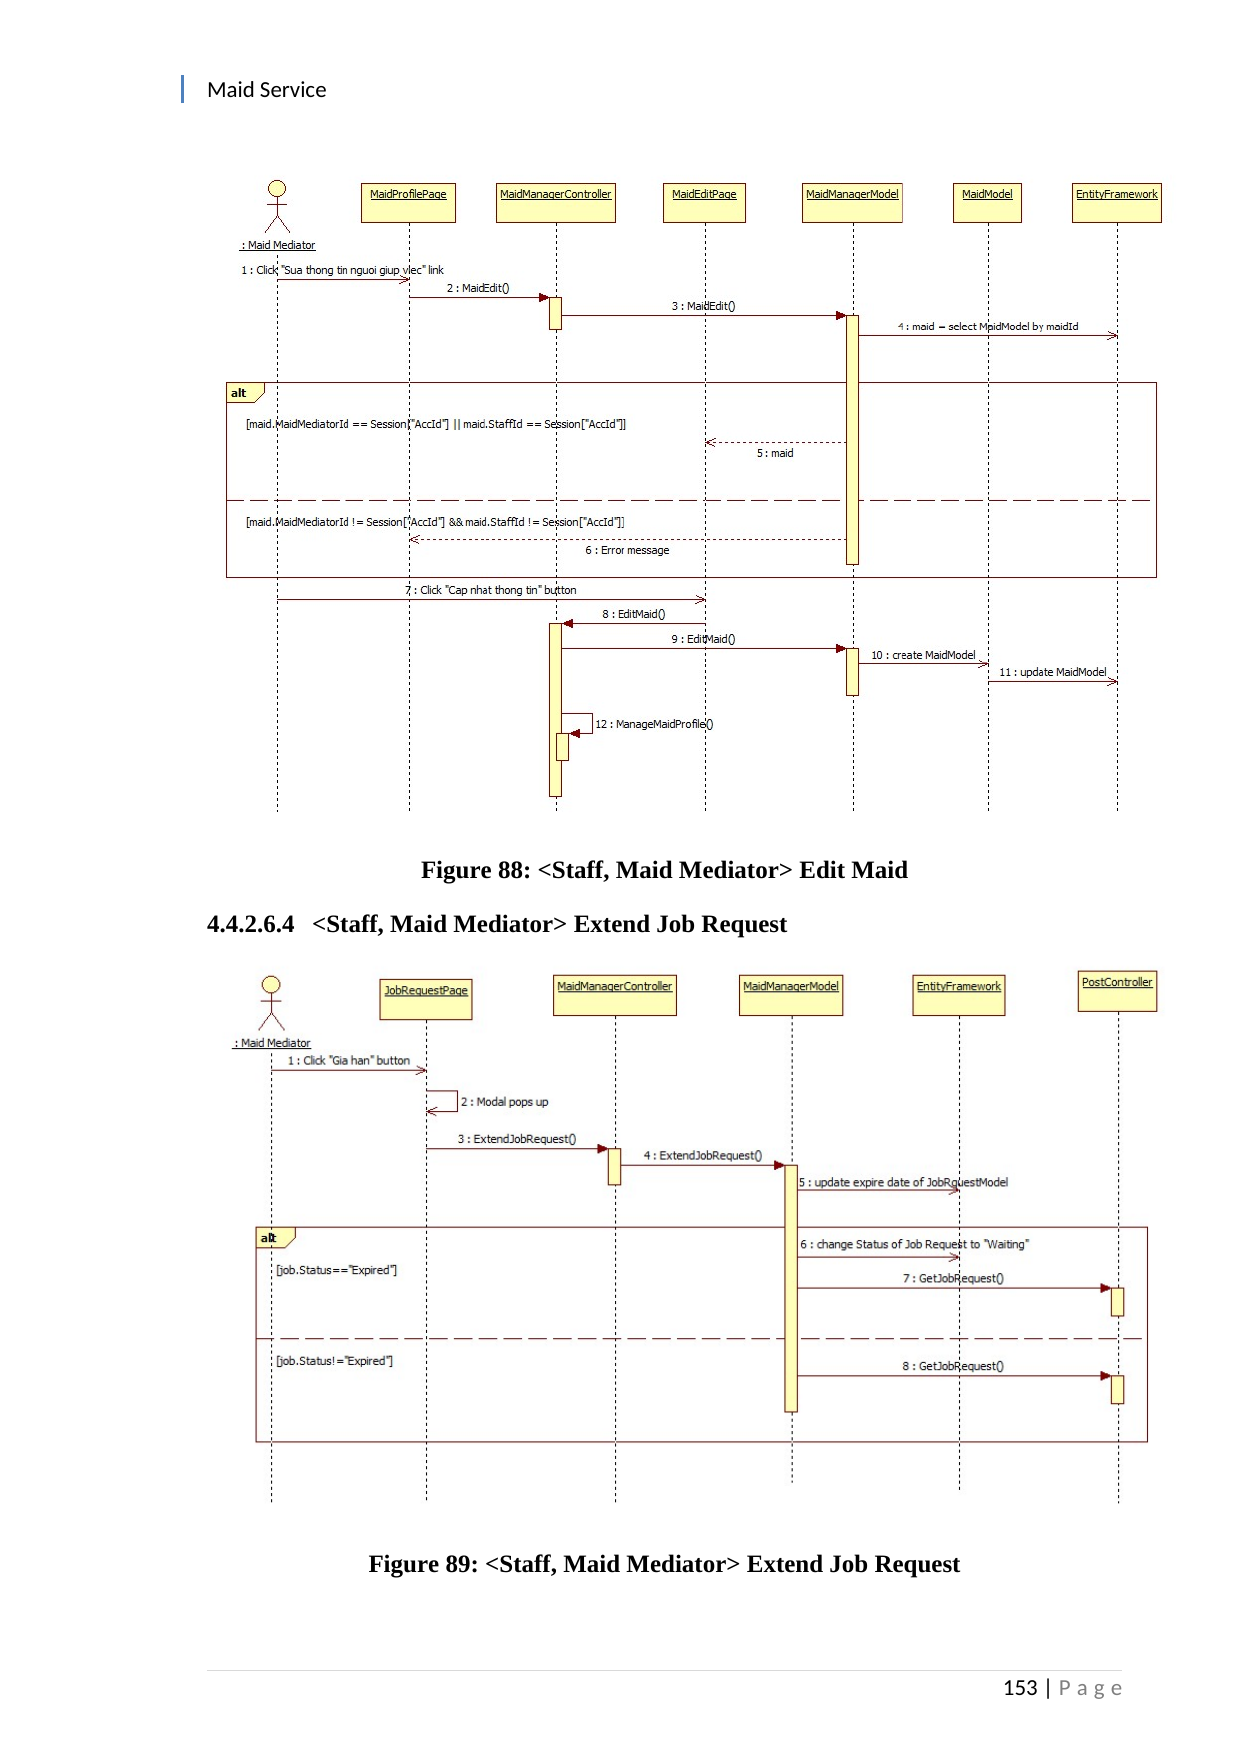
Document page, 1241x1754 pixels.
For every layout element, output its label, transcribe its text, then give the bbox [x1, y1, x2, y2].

picture [206, 160, 1181, 831]
subtitle Figure 89: <Staff, Maid Mediator> Extend Job Request [207, 1549, 1122, 1577]
subtitle Figure 88: <Staff, Maid Mediator> Edit Maid [207, 855, 1122, 884]
picture [206, 950, 1178, 1524]
subtitle <Staff, Maid Mediator> Extend Job Request [207, 909, 1122, 938]
